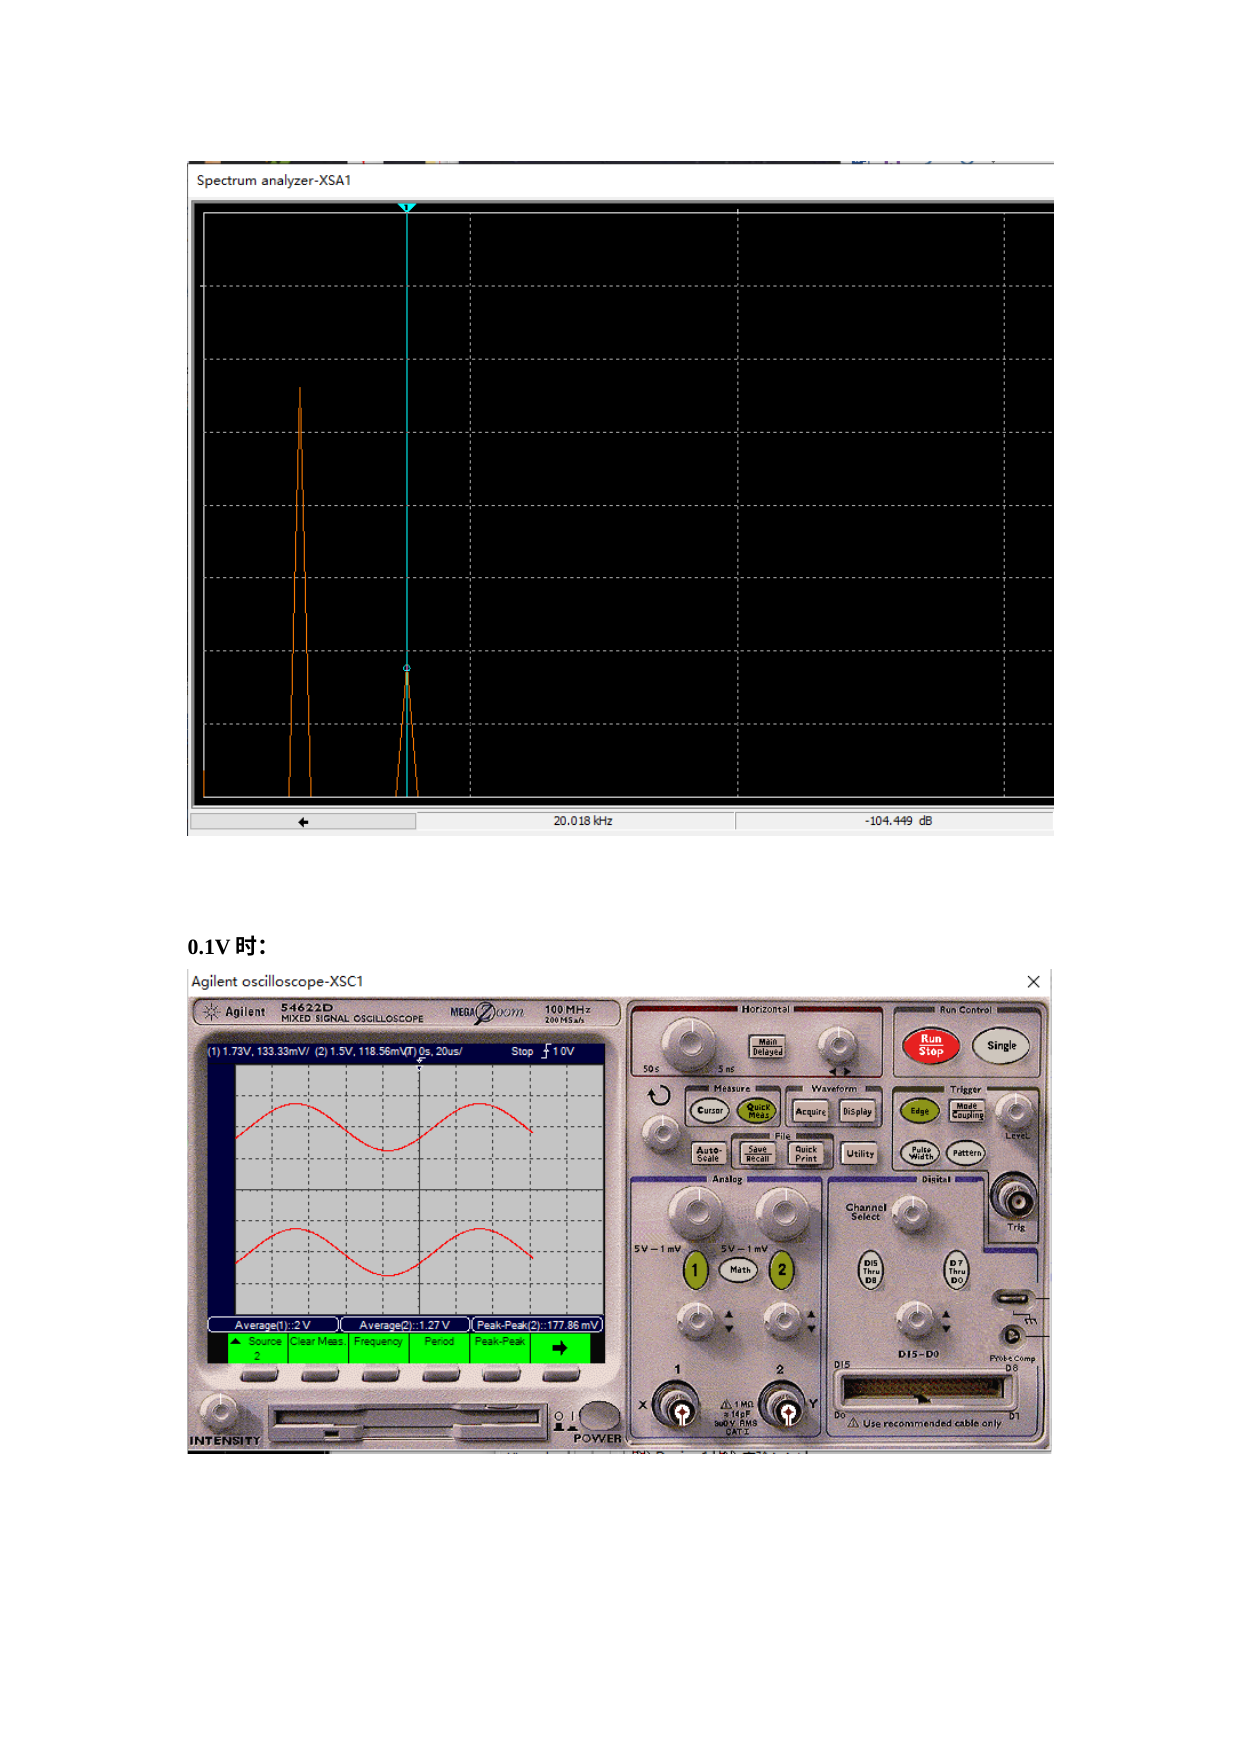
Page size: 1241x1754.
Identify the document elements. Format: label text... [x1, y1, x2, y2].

picture [187, 161, 1054, 836]
picture [187, 969, 1052, 1454]
text 0.1V时： [187, 929, 1053, 961]
